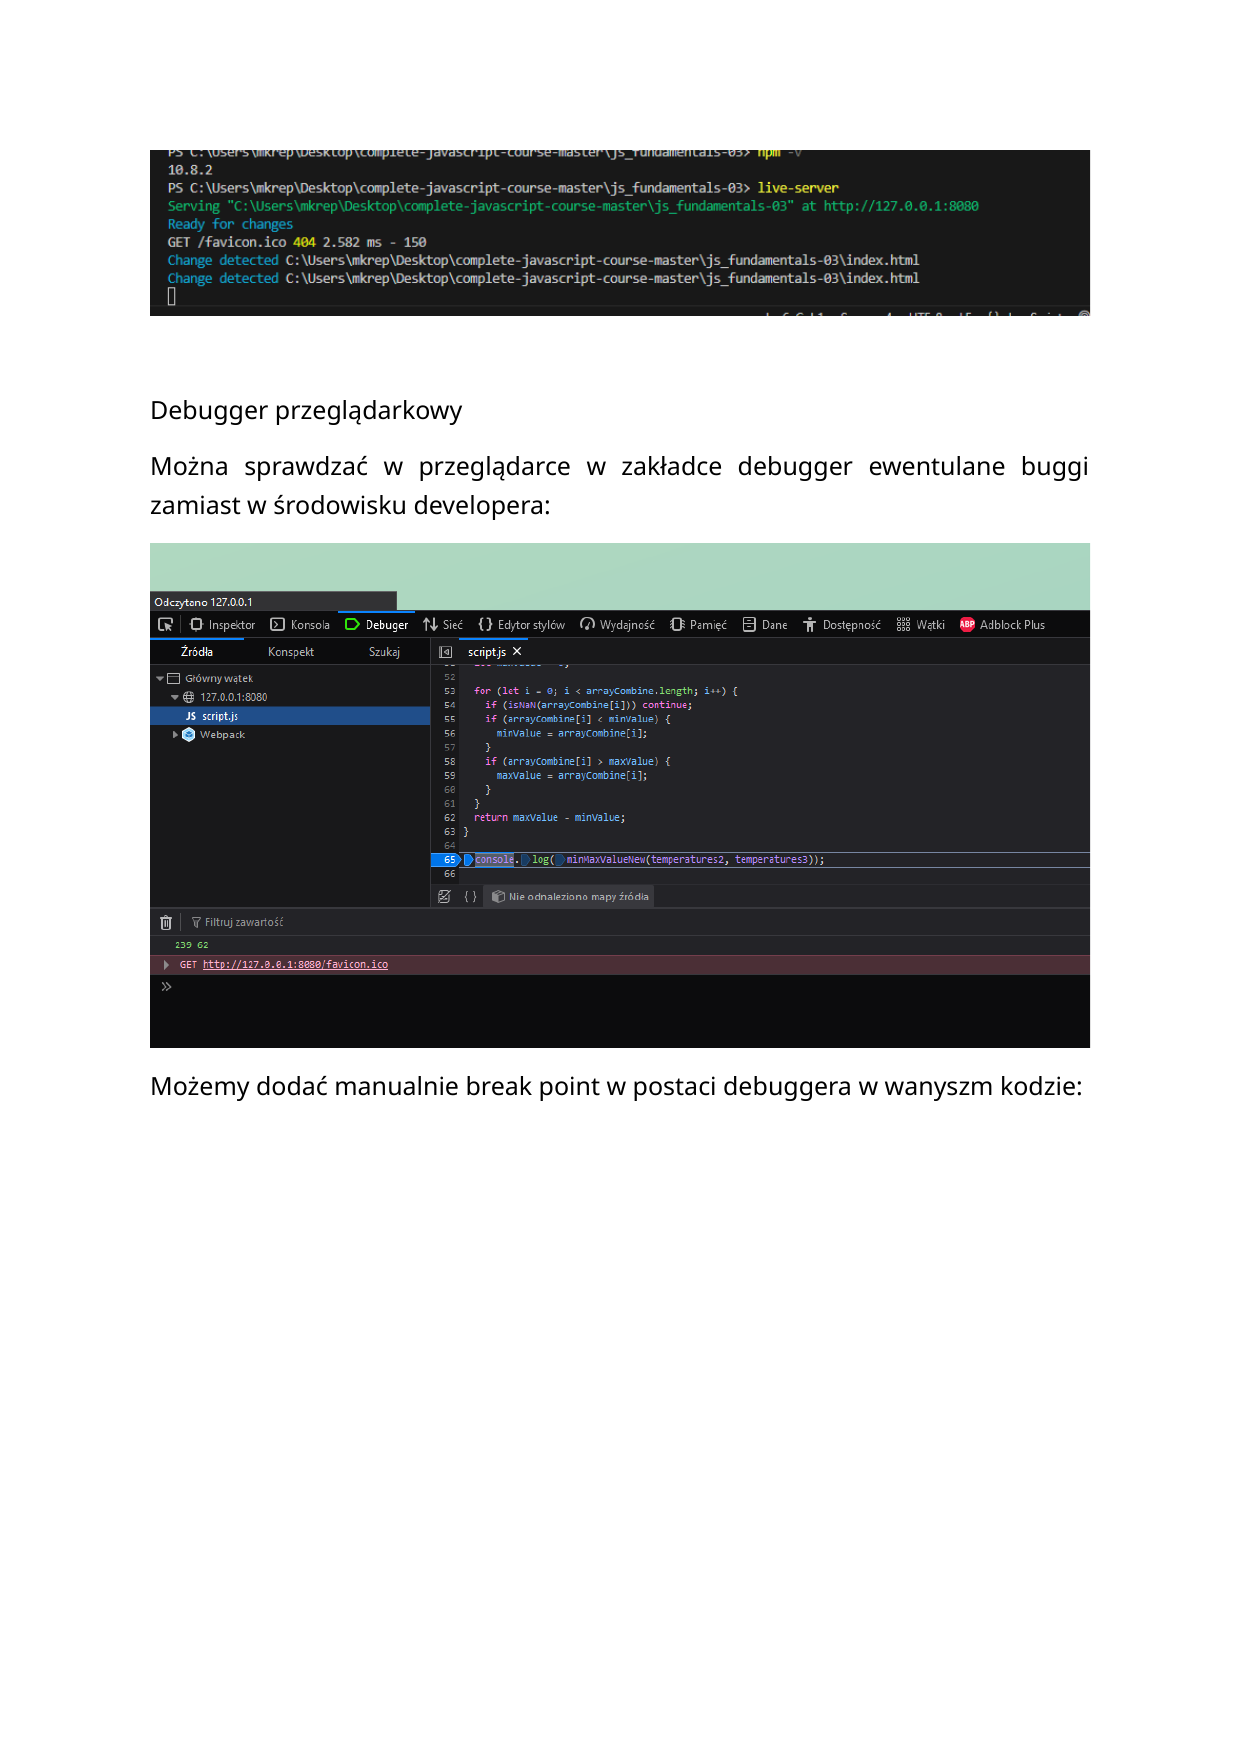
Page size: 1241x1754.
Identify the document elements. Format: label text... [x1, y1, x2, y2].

text Debugger przeglądarkowy [150, 393, 1090, 427]
picture [150, 543, 1091, 1048]
text Możemy dodać manualnie break point w postaci debuggera w wanyszm kodzie: [150, 1069, 1090, 1103]
text Można sprawdzać w przeglądarce w zakładce debugger ewentulane buggi zamiast w środowisku developera: [150, 448, 1090, 522]
picture [150, 150, 1091, 316]
